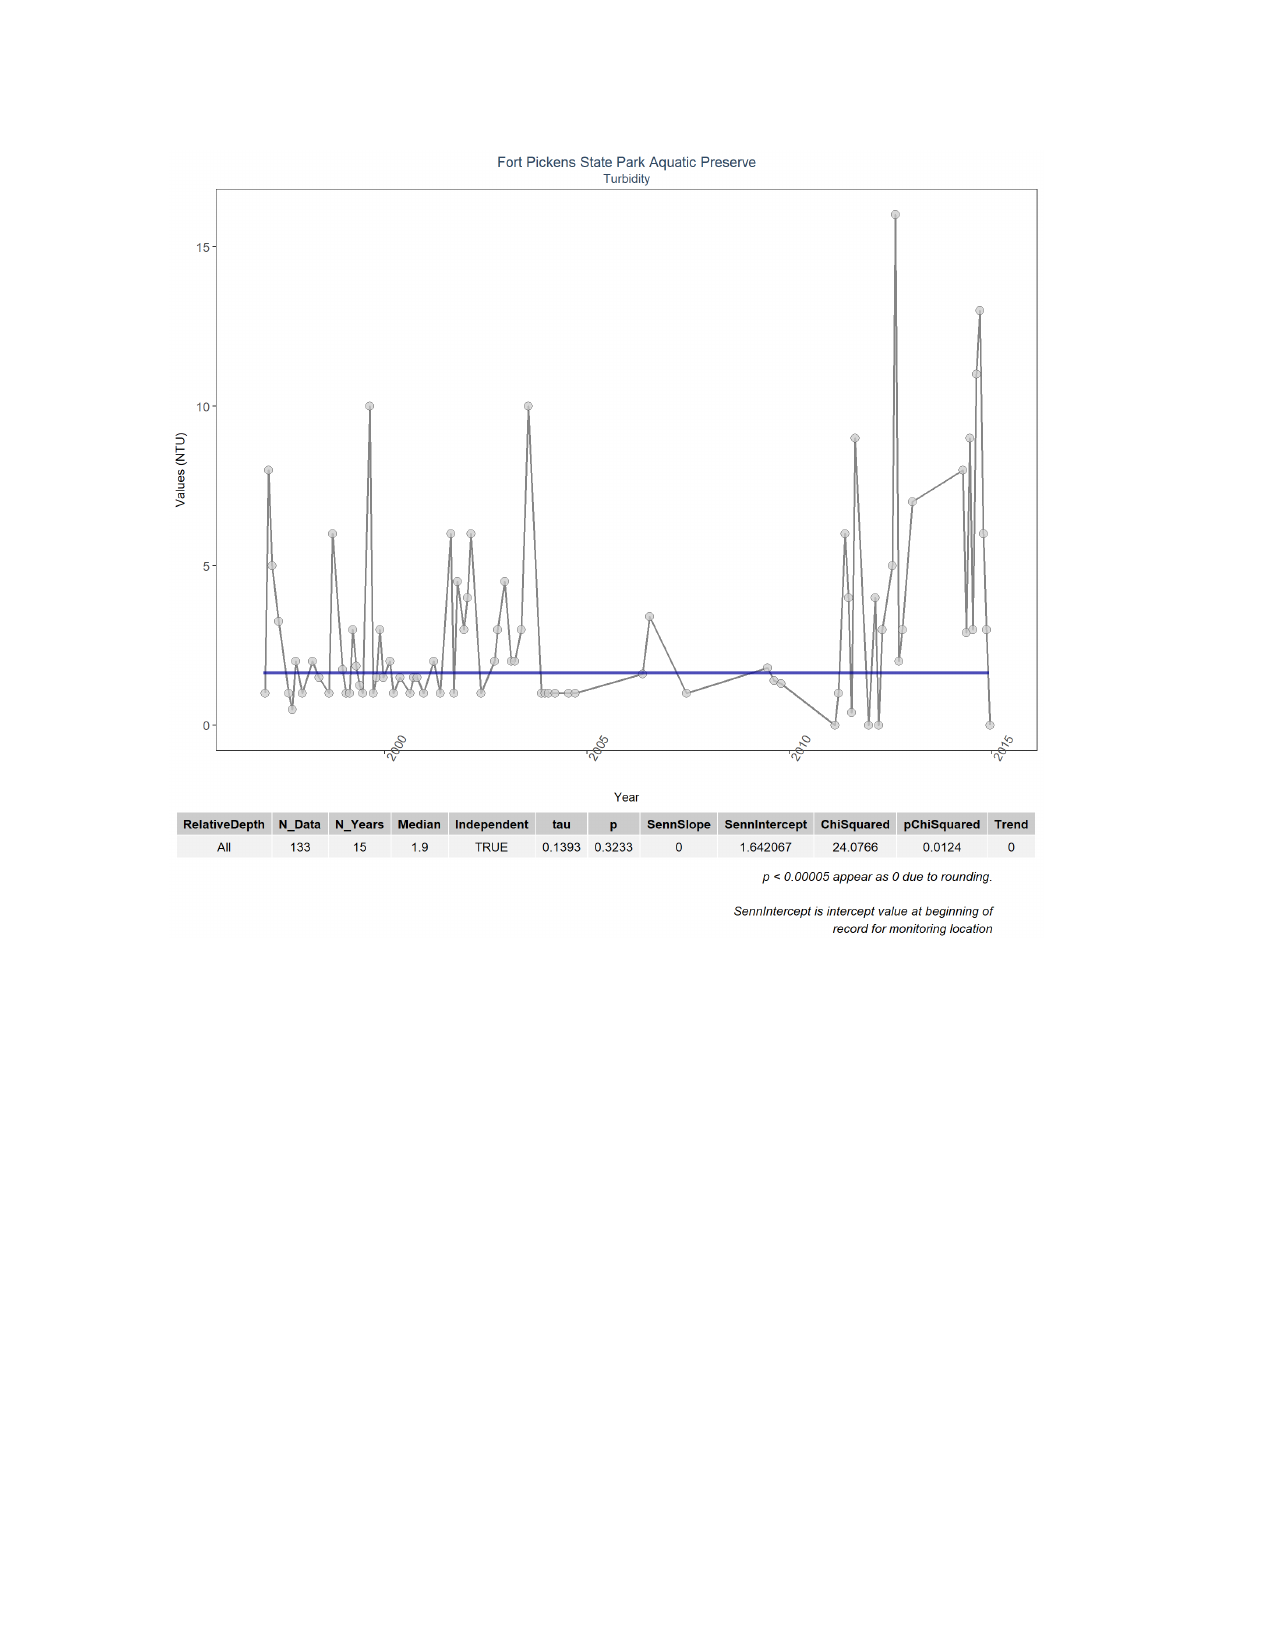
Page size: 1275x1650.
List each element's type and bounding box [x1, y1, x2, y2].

picture [168, 150, 1044, 938]
